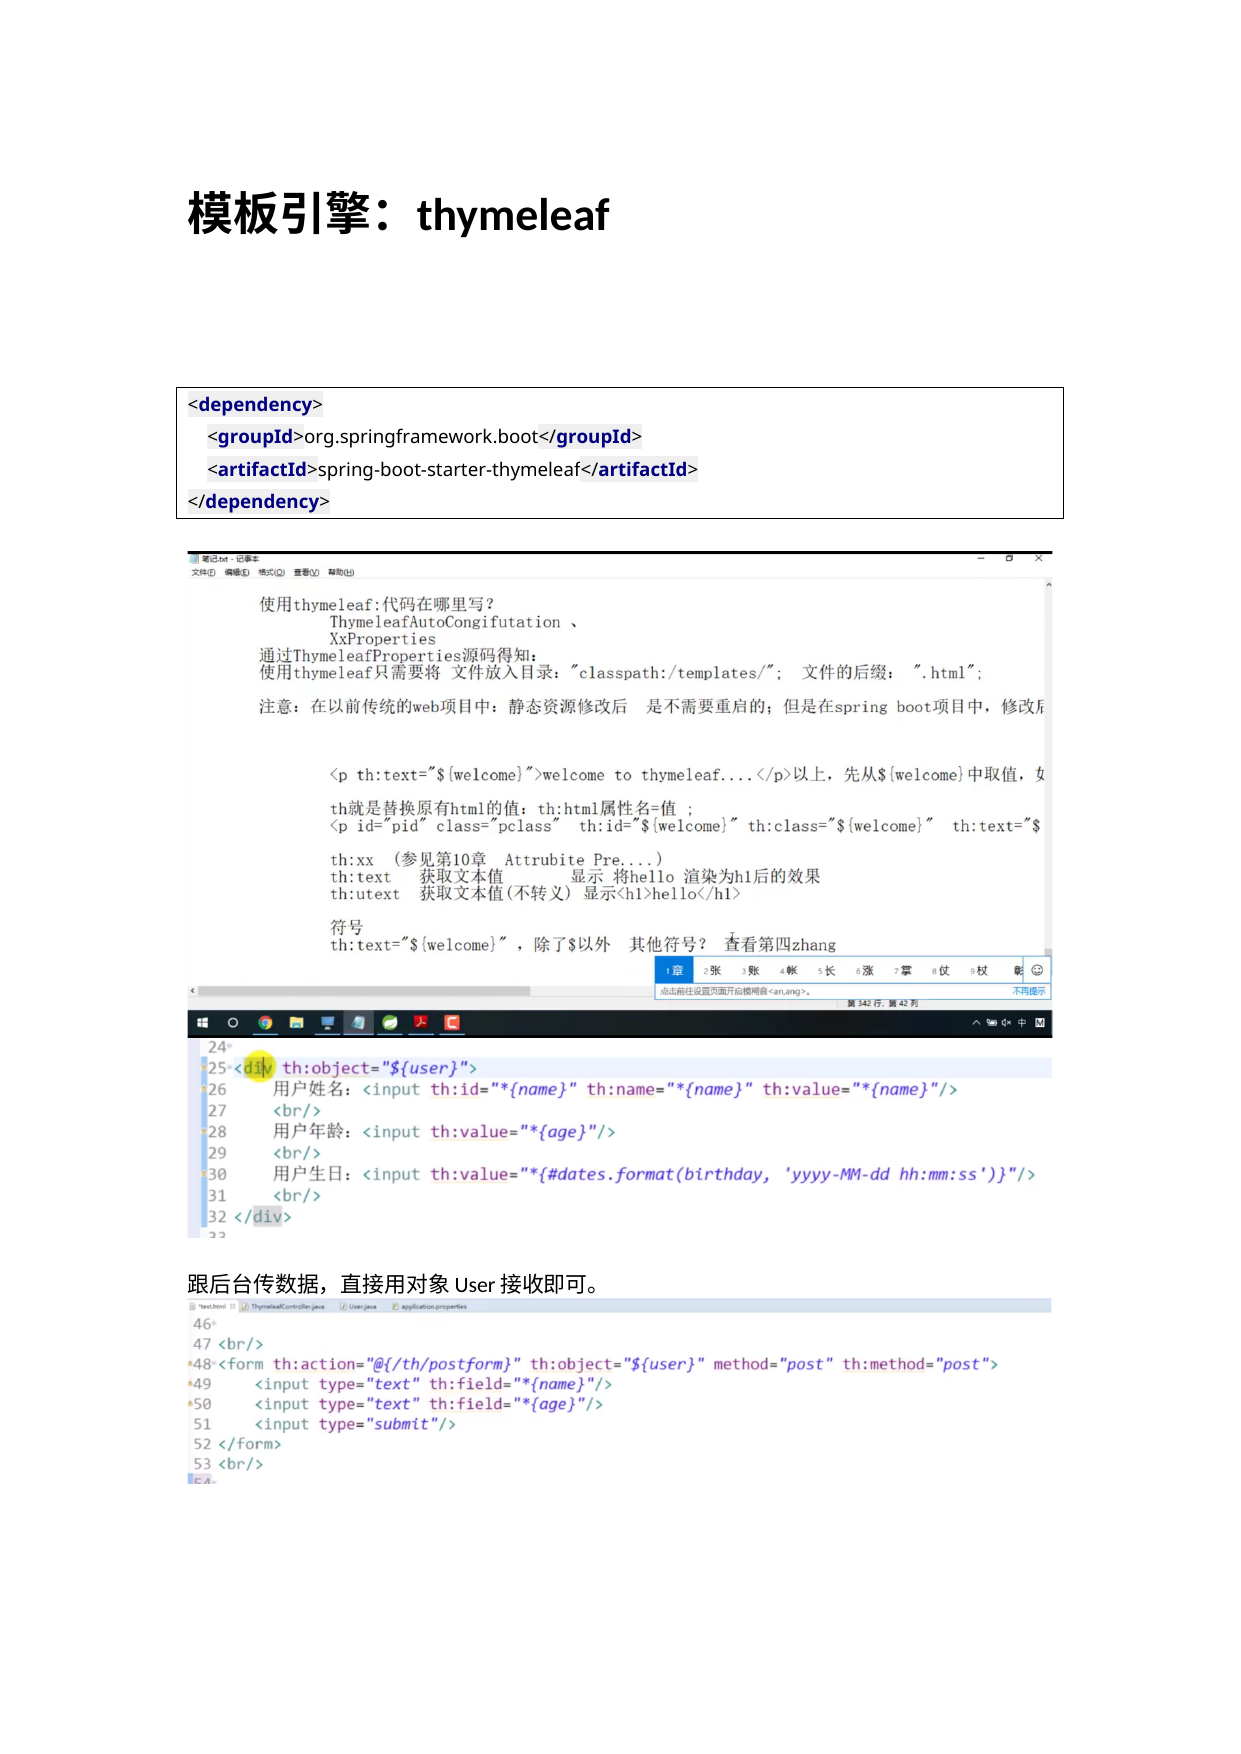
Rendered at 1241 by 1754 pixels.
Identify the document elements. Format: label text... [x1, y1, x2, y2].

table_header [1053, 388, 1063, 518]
picture [187, 551, 1053, 1238]
picture [187, 1298, 1052, 1484]
text 跟后台传数据，直接用对象User接收即可。 [187, 1266, 1053, 1299]
subtitle 模板引擎：thymeleaf [187, 162, 1053, 259]
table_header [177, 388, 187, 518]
